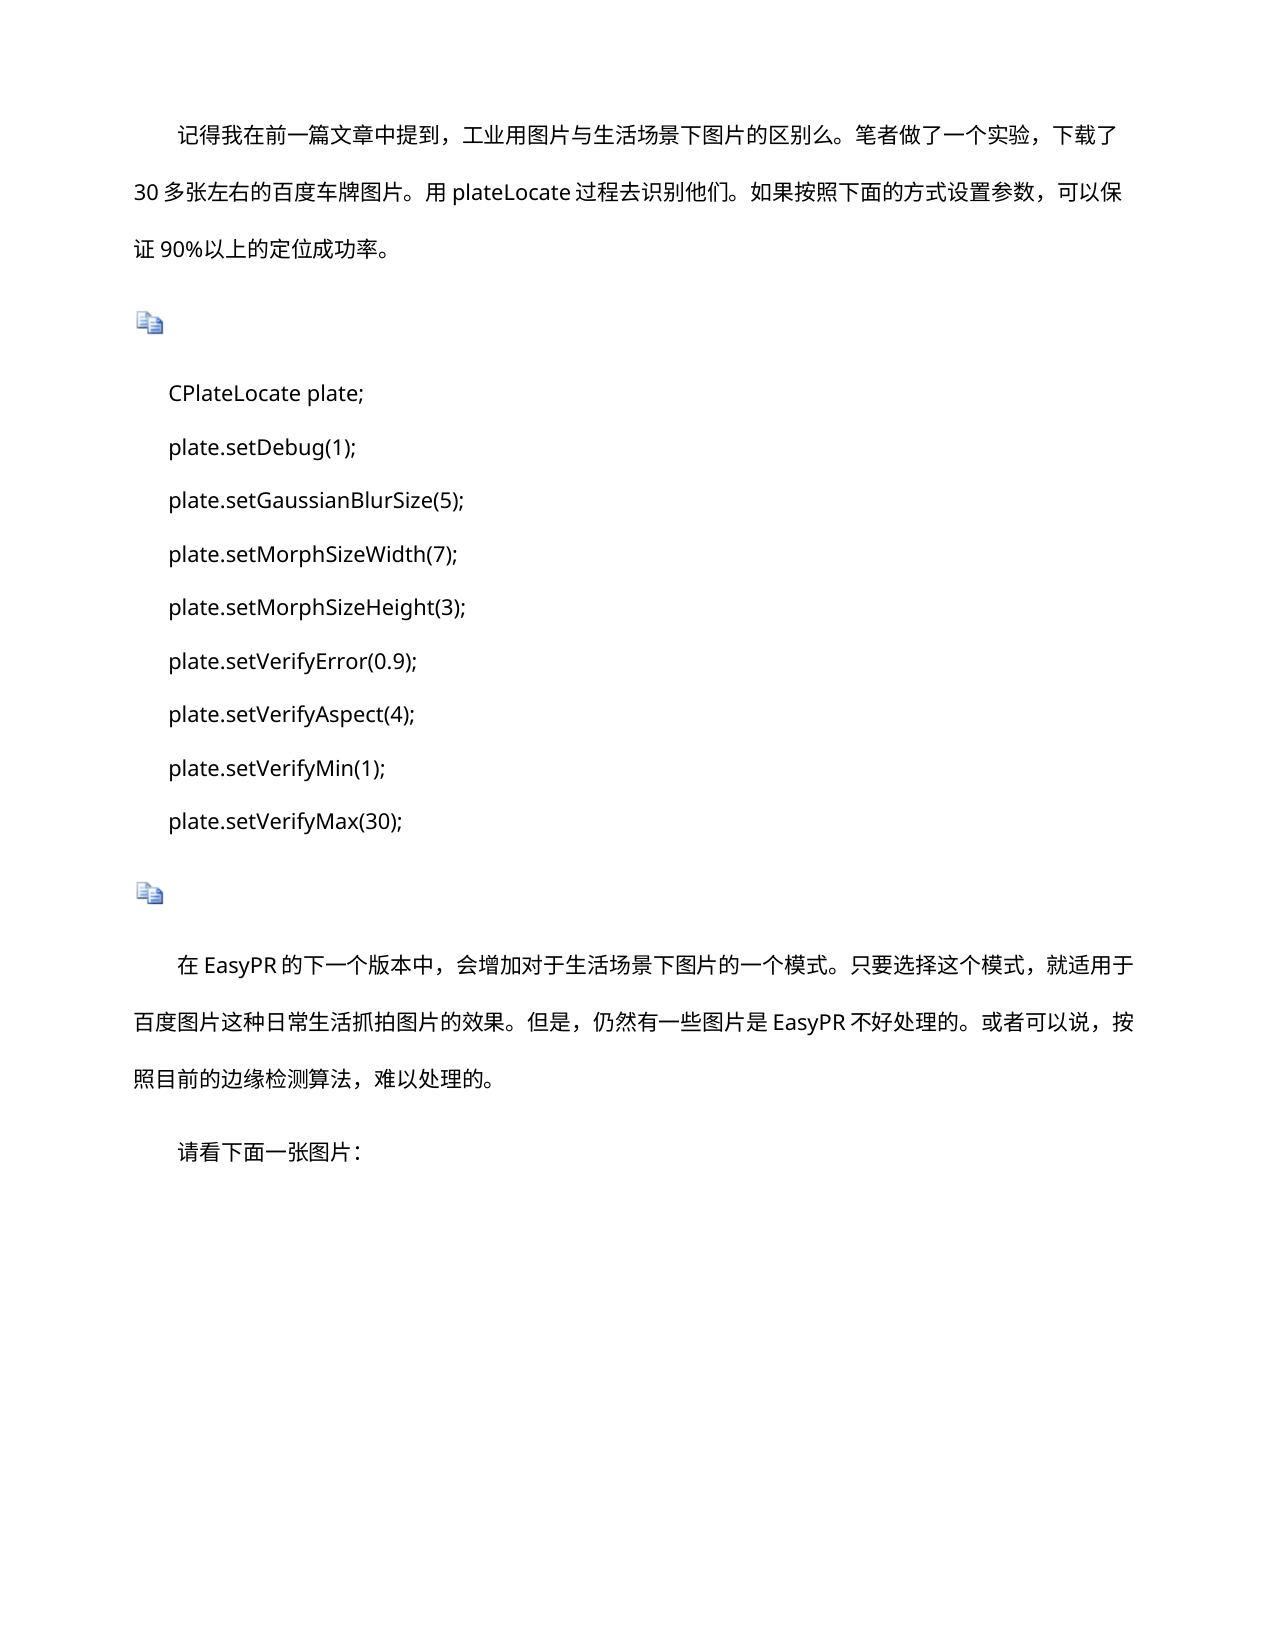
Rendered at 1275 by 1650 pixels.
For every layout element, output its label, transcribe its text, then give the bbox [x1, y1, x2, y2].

text 记得我在前一篇文章中提到，工业用图片与生活场景下图片的区别么。笔者做了一个实验，下载了30多张左右的百度车牌图片。用plateLocate过程去识别他们。如果按照下面的方式设置参数，可以保证90%以上的定位成功率。 [134, 118, 1141, 264]
picture [133, 305, 169, 340]
text plate.setMorphSizeWidth(7); [118, 538, 1157, 568]
text plate.setVerifyError(0.9); [118, 646, 1157, 675]
text 在EasyPR的下一个版本中，会增加对于生活场景下图片的一个模式。只要选择这个模式，就适用于百度图片这种日常生活抓拍图片的效果。但是，仍然有一些图片是EasyPR不好处理的。或者可以说，按照目前的边缘检测算法，难以处理的。 [134, 948, 1141, 1094]
text plate.setVerifyAspect(4); [118, 699, 1157, 729]
text CPlateLocate plate; [118, 378, 1157, 408]
picture [133, 875, 169, 910]
text plate.setVerifyMax(30); [118, 806, 1157, 836]
text plate.setGaussianBlurSize(5); [118, 485, 1157, 515]
text plate.setMorphSizeHeight(3); [118, 592, 1157, 622]
text plate.setDebug(1); [118, 431, 1157, 461]
text plate.setVerifyMin(1); [118, 753, 1157, 782]
text 请看下面一张图片： [134, 1135, 1141, 1167]
